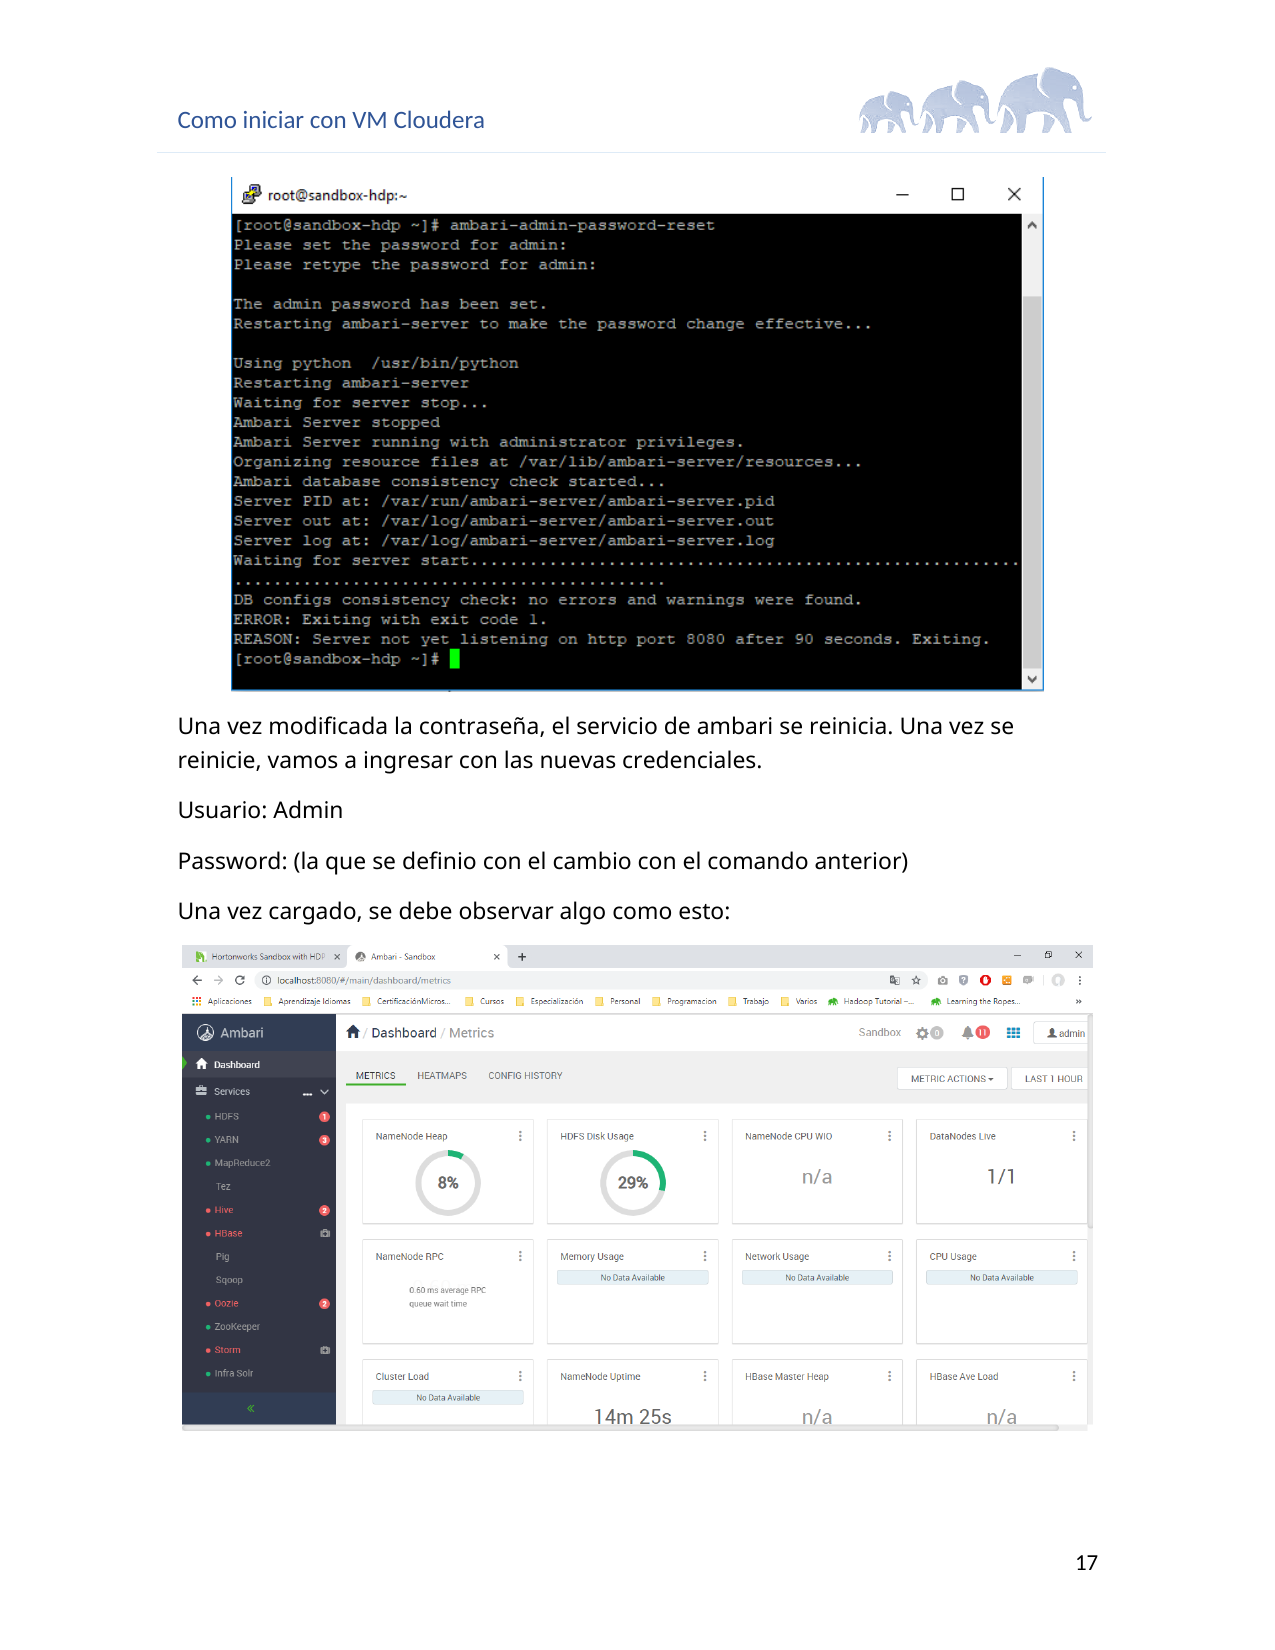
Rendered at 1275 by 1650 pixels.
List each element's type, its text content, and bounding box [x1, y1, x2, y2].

text Usuario: Admin [177, 794, 1098, 826]
text Una vez modificada la contraseña, el servicio de ambari se reinicia. Una vez se reinicie, vamos a ingresar con las nuevas credenciales. [177, 710, 1098, 775]
text Una vez cargado, se debe observar algo como esto: [177, 895, 1098, 926]
text Password: (la que se definio con el cambio con el comando anterior) [177, 845, 1098, 876]
picture [182, 945, 1093, 1431]
picture [231, 177, 1044, 692]
